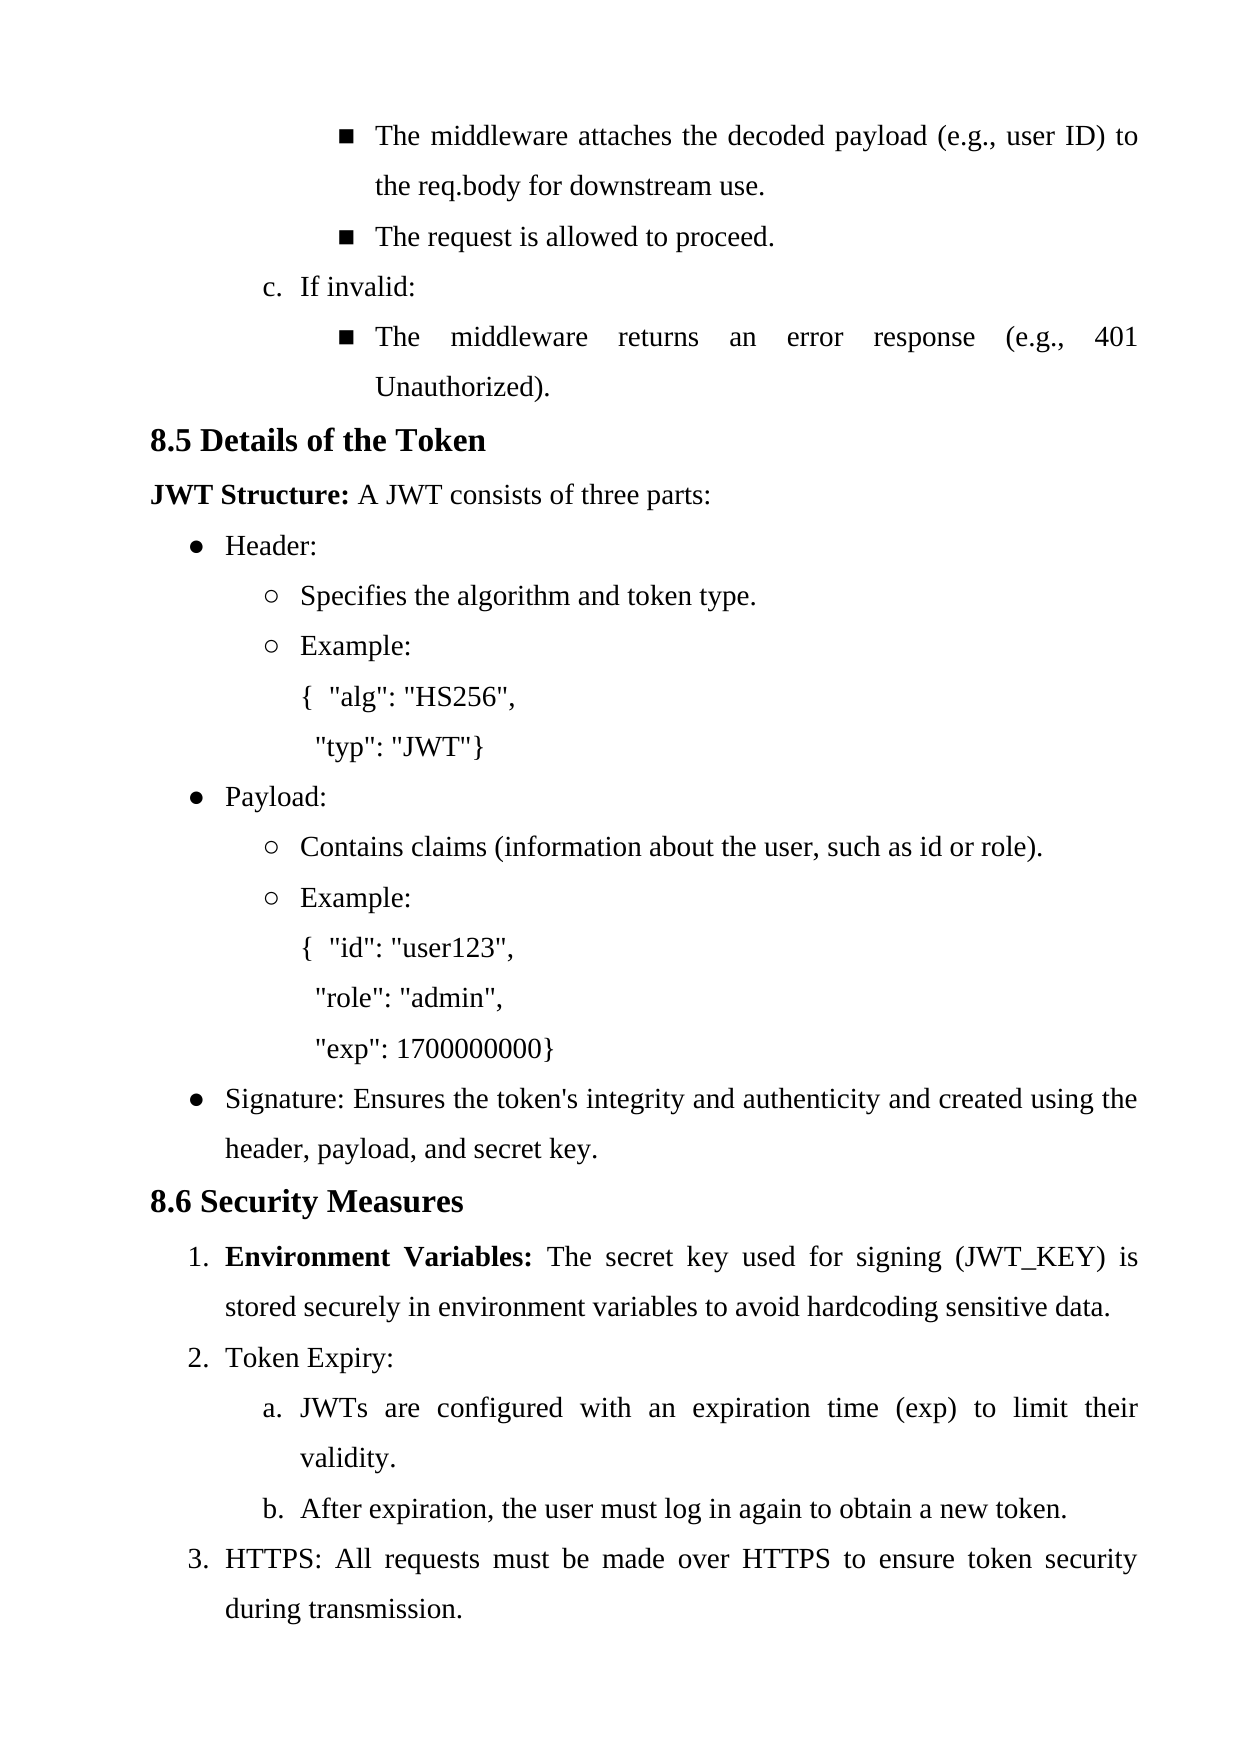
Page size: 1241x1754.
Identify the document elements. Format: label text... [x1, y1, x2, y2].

list Token Expiry: [187, 1340, 1139, 1373]
list The request is allowed to proceed. [337, 219, 1139, 252]
subtitle 8.6 Security Measures [150, 1182, 1139, 1220]
list Example: [262, 880, 1139, 913]
list Environment Variables: The secret key used for signing (JWT_KEY) is stored securely in environment variables to avoid hardcoding sensitive data. [187, 1239, 1139, 1323]
list The middleware attaches the decoded payload (e.g., user ID) to the req.body for downstream use. [337, 118, 1139, 202]
text { "alg": "HS256", [300, 679, 1139, 712]
list After expiration, the user must log in again to obtain a new token. [262, 1491, 1139, 1524]
list If invalid: [262, 269, 1139, 302]
text "role": "admin", [300, 981, 1139, 1014]
list Specifies the algorithm and token type. [262, 578, 1139, 612]
list Payload: [187, 779, 1139, 813]
text JWT Structure: A JWT consists of three parts: [150, 477, 1139, 511]
subtitle 8.5 Details of the Token [150, 420, 1139, 458]
list HTTPS: All requests must be made over HTTPS to ensure token security during transmission. [187, 1541, 1139, 1625]
list Contains claims (information about the user, such as id or role). [262, 829, 1139, 863]
text "exp": 1700000000} [300, 1031, 1139, 1064]
text "typ": "JWT"} [300, 729, 1139, 762]
list Example: [262, 628, 1139, 662]
list The middleware returns an error response (e.g., 401 Unauthorized). [337, 319, 1139, 403]
list Signature: Ensures the token's integrity and authenticity and created using the header, payload, and secret key. [187, 1081, 1139, 1165]
list Header: [187, 528, 1139, 561]
text { "id": "user123", [300, 930, 1139, 964]
list JWTs are configured with an expiration time (exp) to limit their validity. [262, 1390, 1139, 1474]
